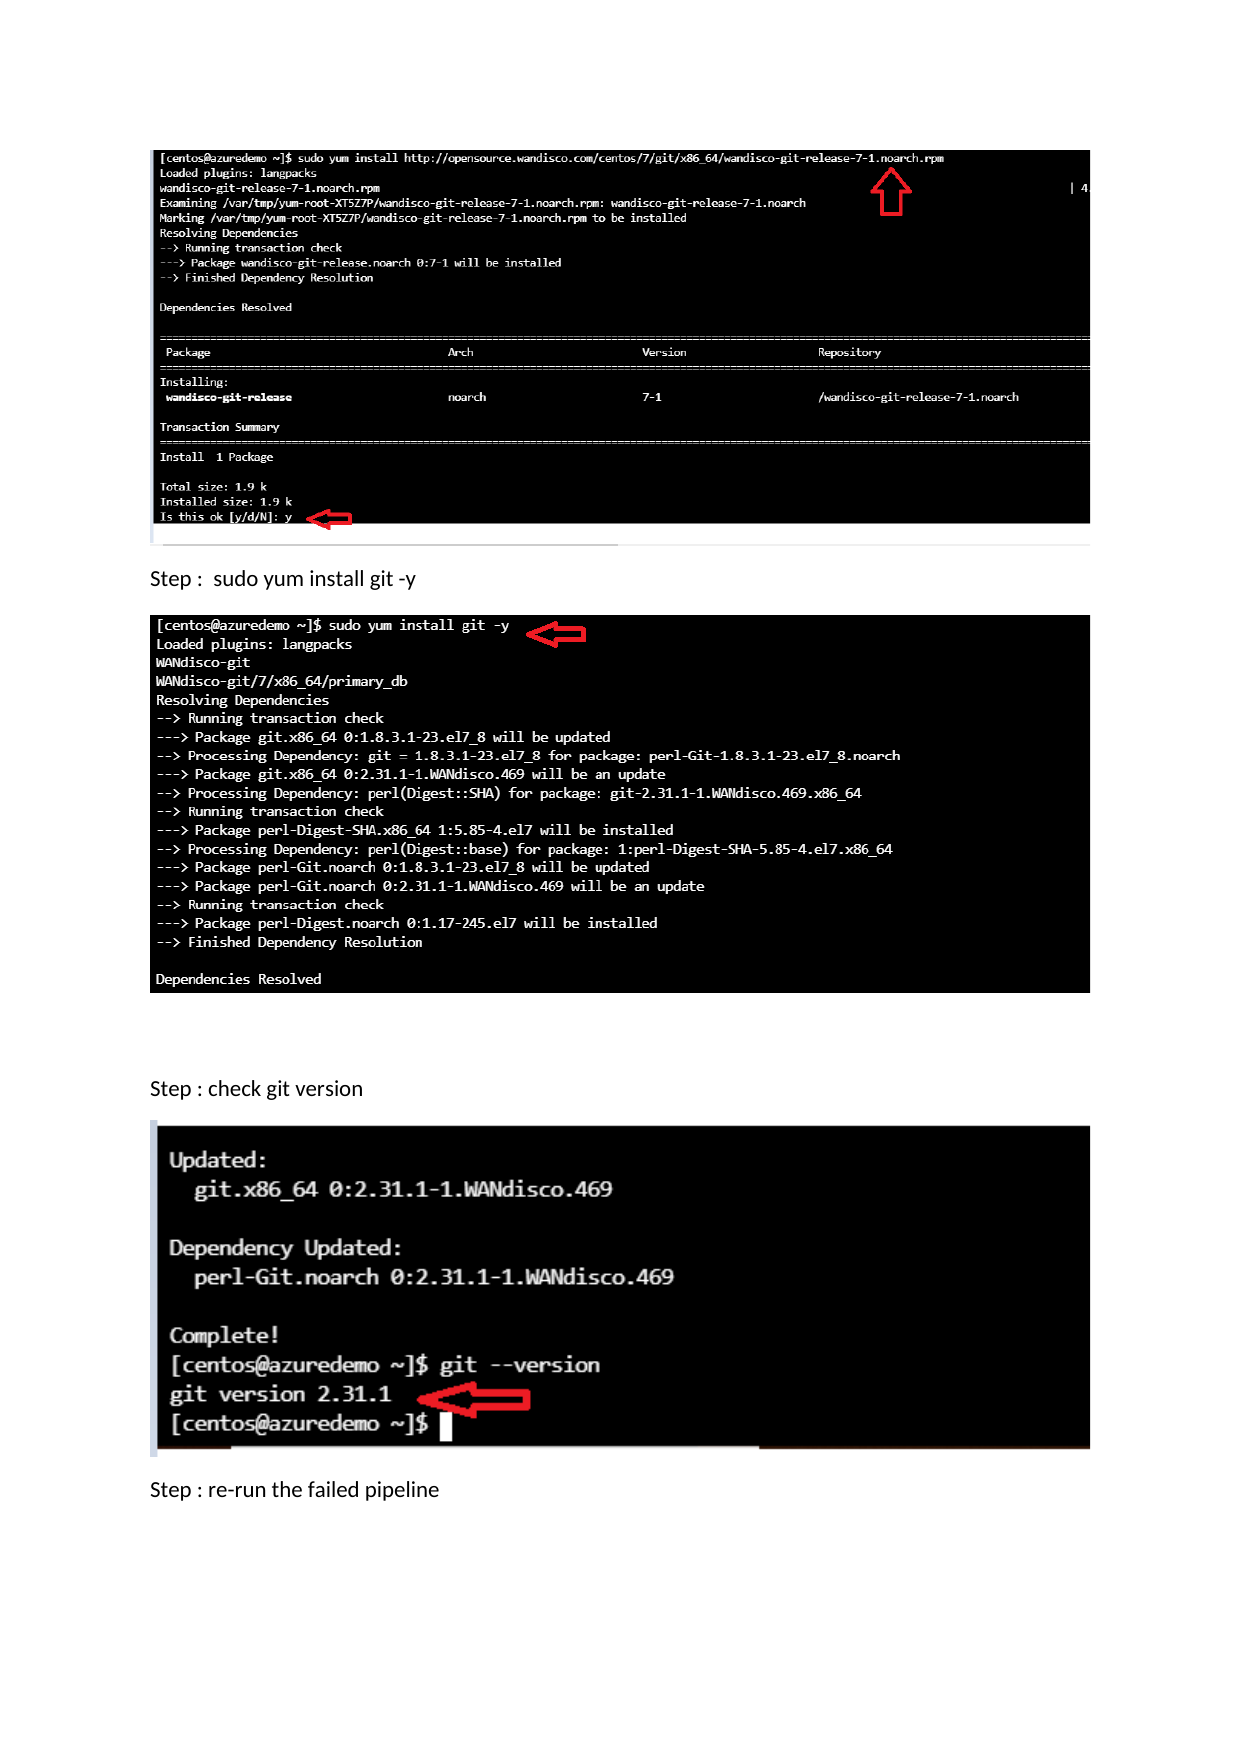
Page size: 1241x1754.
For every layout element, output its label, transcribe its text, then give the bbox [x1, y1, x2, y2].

text Step : check git version [150, 1074, 1090, 1102]
picture [150, 611, 1091, 1055]
text Step : sudo yum install git -y [150, 564, 1090, 592]
picture [150, 150, 1091, 546]
picture [150, 1120, 1091, 1457]
text Step : re-run the failed pipeline [150, 1475, 1090, 1503]
